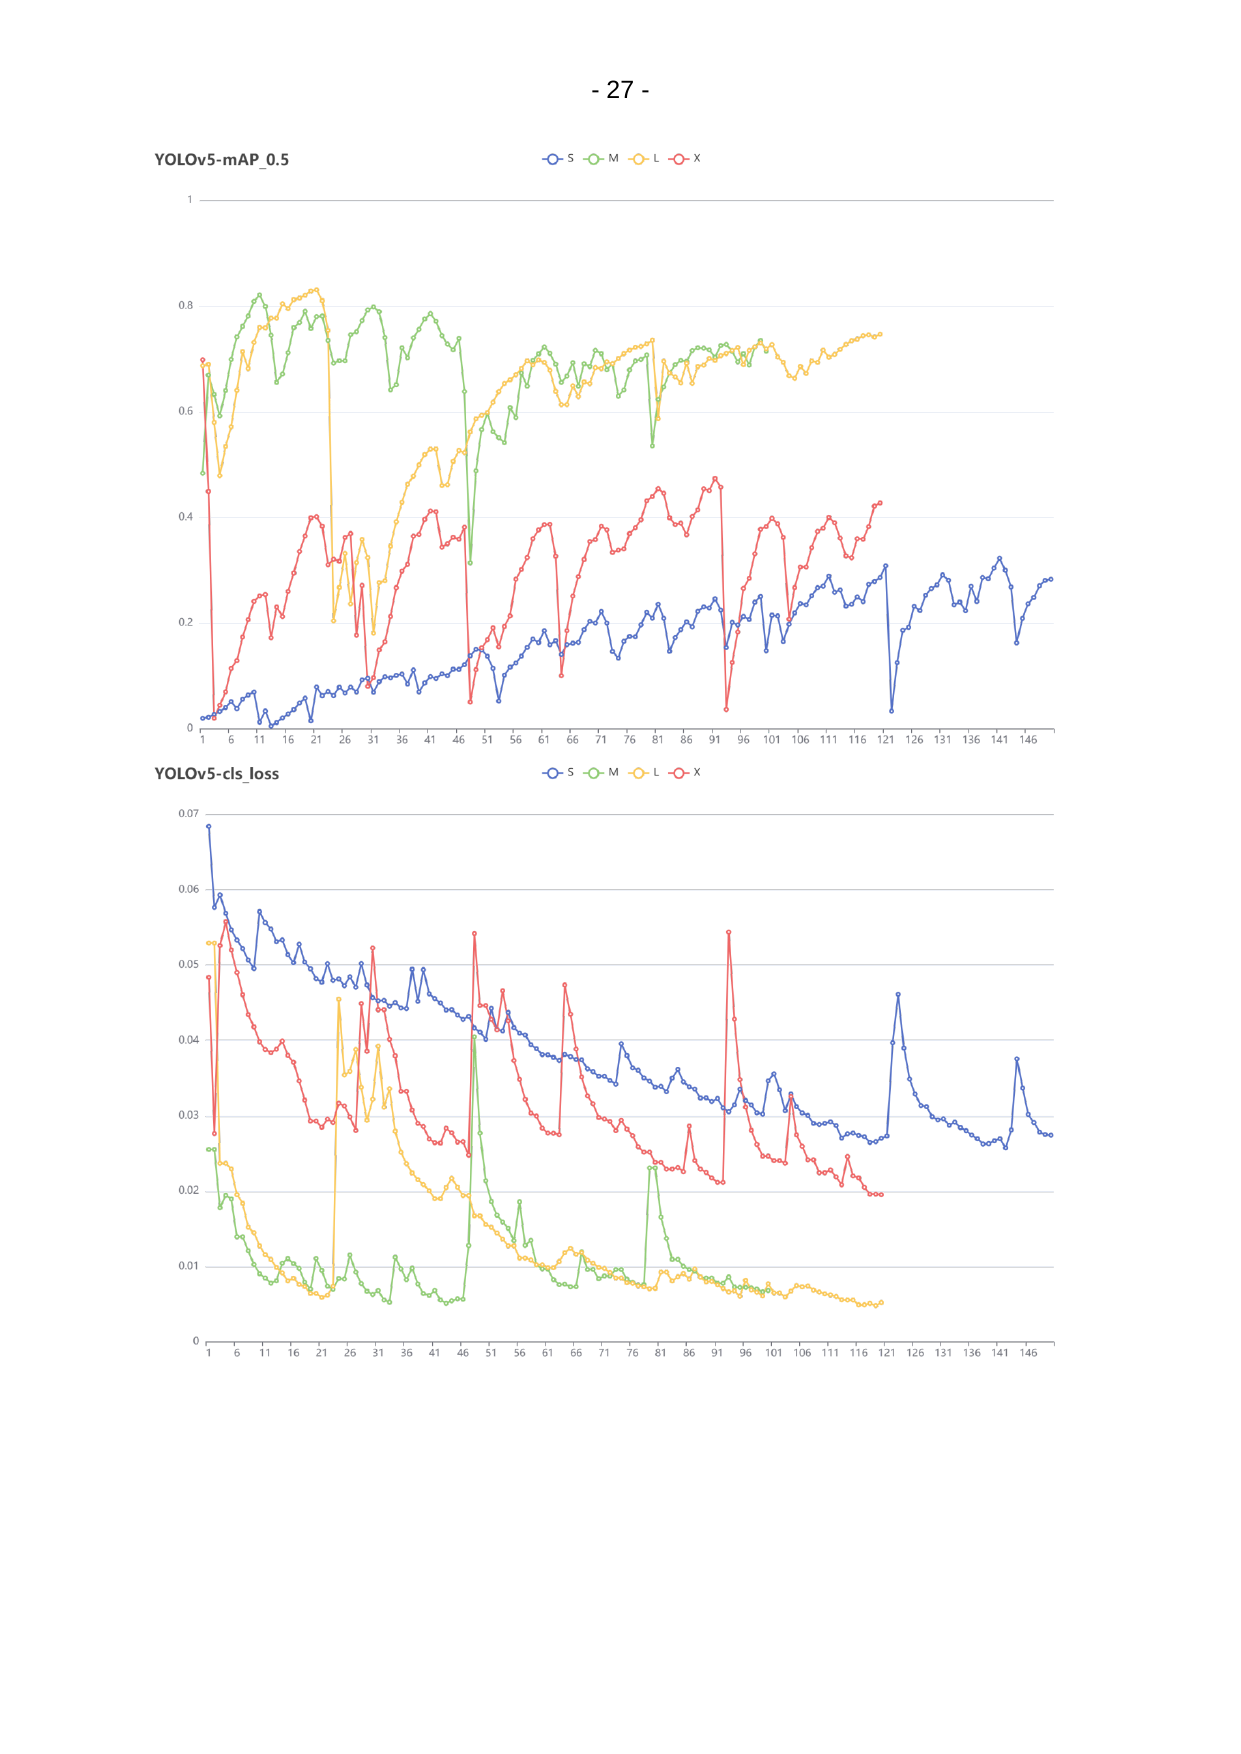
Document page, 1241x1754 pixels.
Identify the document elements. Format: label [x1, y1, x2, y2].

picture [150, 150, 1090, 1377]
